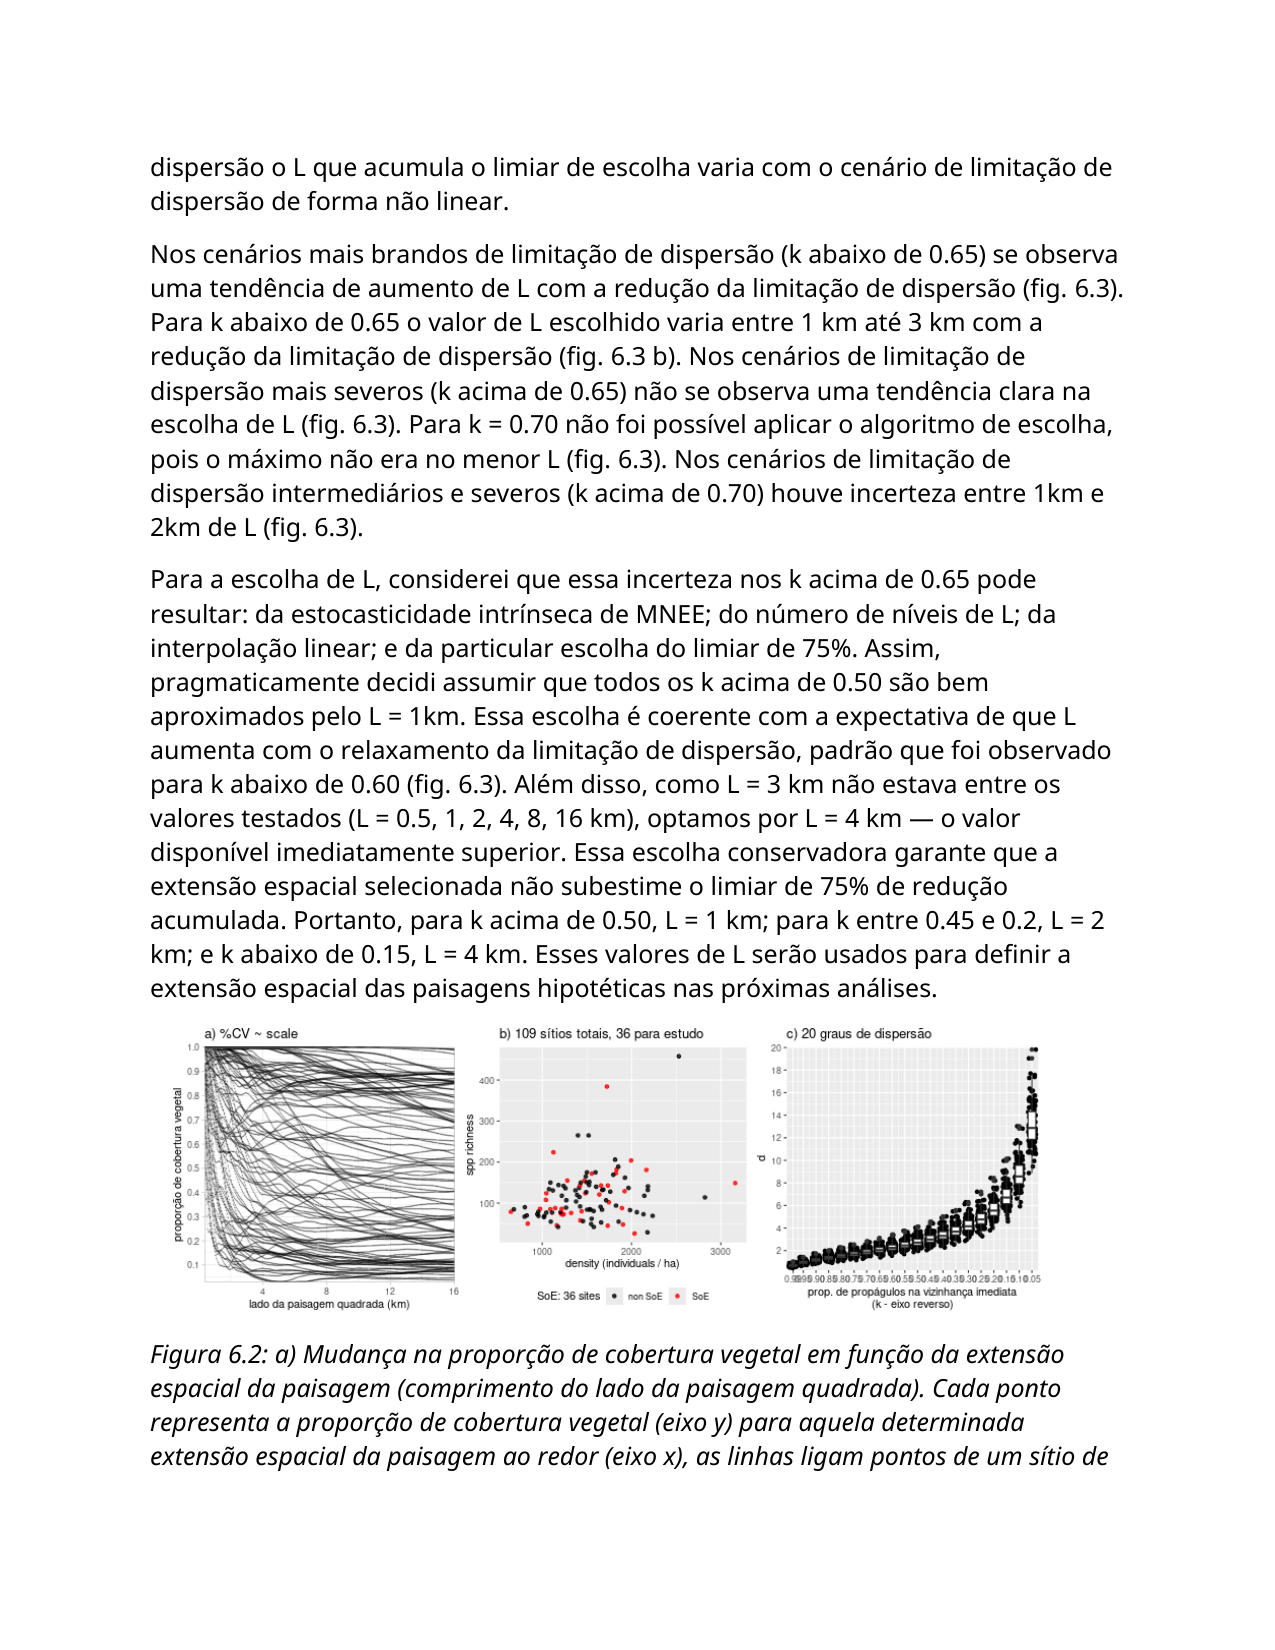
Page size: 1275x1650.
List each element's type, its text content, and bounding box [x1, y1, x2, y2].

text Nos cenários mais brandos de limitação de dispersão (k abaixo de 0.65) se observa uma tendência de aumento de L com a redução da limitação de dispersão (fig. 6.3). Para k abaixo de 0.65 o valor de L escolhido varia entre 1 km até 3 km com a redução da limitação de dispersão (fig. 6.3 b). Nos cenários de limitação de dispersão mais severos (k acima de 0.65) não se observa uma tendência clara na escolha de L (fig. 6.3). Para k = 0.70 não foi possível aplicar o algoritmo de escolha, pois o máximo não era no menor L (fig. 6.3). Nos cenários de limitação de dispersão intermediários e severos (k acima de 0.70) houve incerteza entre 1km e 2km de L (fig. 6.3). [150, 237, 1125, 543]
text Para a escolha de L, considerei que essa incerteza nos k acima de 0.65 pode resultar: da estocasticidade intrínseca de MNEE; do número de níveis de L; da interpolação linear; e da particular escolha do limiar de 75%. Assim, pragmaticamente decidi assumir que todos os k acima de 0.50 são bem aproximados pelo L = 1km. Essa escolha é coerente com a expectativa de que L aumenta com o relaxamento da limitação de dispersão, padrão que foi observado para k abaixo de 0.60 (fig. 6.3). Além disso, como L = 3 km não estava entre os valores testados (L = 0.5, 1, 2, 4, 8, 16 km), optamos por L = 4 km — o valor disponível imediatamente superior. Essa escolha conservadora garante que a extensão espacial selecionada não subestime o limiar de 75% de redução acumulada. Portanto, para k acima de 0.50, L = 1 km; para k entre 0.45 e 0.2, L = 2 km; e k abaixo de 0.15, L = 4 km. Esses valores de L serão usados para definir a extensão espacial das paisagens hipotéticas nas próximas análises. [150, 562, 1125, 1005]
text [150, 1336, 1125, 1472]
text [150, 150, 1125, 218]
picture [168, 1023, 1044, 1316]
